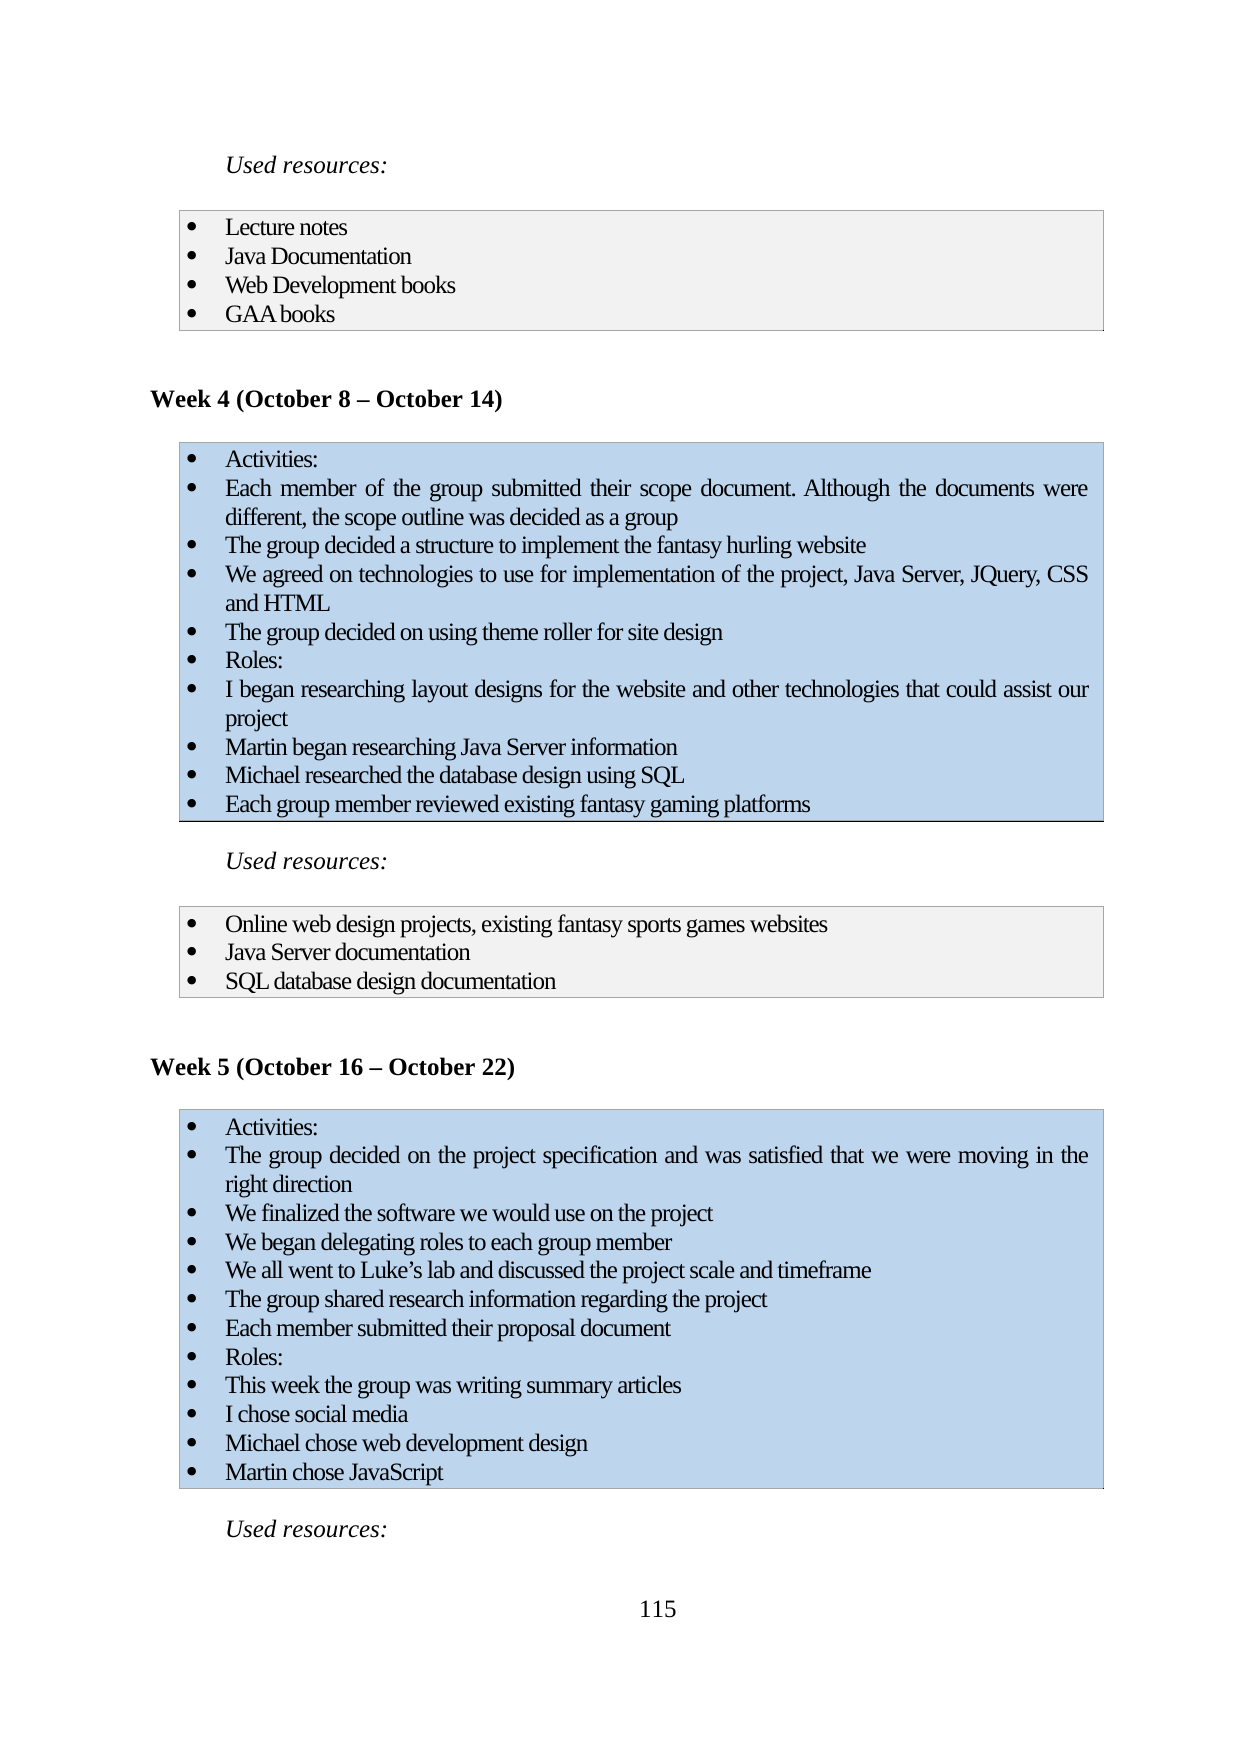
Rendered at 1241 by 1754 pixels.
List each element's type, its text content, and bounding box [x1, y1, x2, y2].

title Roles: [180, 643, 1103, 672]
title I began researching layout designs for the website and other technologies that could assist our project [180, 672, 1103, 729]
title Each member submitted their proposal document [180, 1311, 1103, 1339]
text Used resources: [150, 1514, 1090, 1542]
text Used resources: [150, 150, 1090, 179]
title Each group member reviewed existing fantasy gaming platforms [180, 787, 1103, 820]
title SQL database design documentation [180, 963, 1103, 997]
title The group decided on the project specification and was satisfied that we were moving in the right direction [180, 1138, 1103, 1196]
title Martin chose JavaScript [180, 1454, 1103, 1488]
title Michael researched the database design using SQL [180, 758, 1103, 787]
title GAA books [180, 296, 1103, 330]
title Java Server documentation [180, 935, 1103, 963]
title Activities: [180, 1110, 1103, 1138]
title This week the group was writing summary articles [180, 1368, 1103, 1397]
title Online web design projects, existing fantasy sports games websites [180, 907, 1103, 935]
title The group decided on using theme roller for site design [180, 614, 1103, 643]
title We all went to Luke’s lab and discussed the project scale and timeframe [180, 1253, 1103, 1282]
text Used resources: [150, 846, 1090, 875]
title Michael chose web development design [180, 1426, 1103, 1454]
title Martin began researching Java Server information [180, 729, 1103, 758]
title Web Development books [180, 267, 1103, 296]
title We began delegating roles to each group member [180, 1224, 1103, 1253]
subtitle Week 4 (October 8 – October 14) [150, 384, 1090, 413]
title Activities: [180, 443, 1103, 471]
title Java Documentation [180, 238, 1103, 267]
subtitle Week 5 (October 16 – October 22) [150, 1052, 1090, 1081]
title We finalized the software we would use on the project [180, 1196, 1103, 1224]
title We agreed on technologies to use for implementation of the project, Java Server, JQuery, CSS and HTML [180, 557, 1103, 614]
title Lecture notes [180, 211, 1103, 238]
title I chose social media [180, 1397, 1103, 1426]
title Roles: [180, 1339, 1103, 1368]
title The group decided a structure to implement the fantasy hurling website [180, 528, 1103, 557]
title Each member of the group submitted their scope document. Although the documents were different, the scope outline was decided as a group [180, 471, 1103, 528]
title The group shared research information regarding the project [180, 1282, 1103, 1311]
